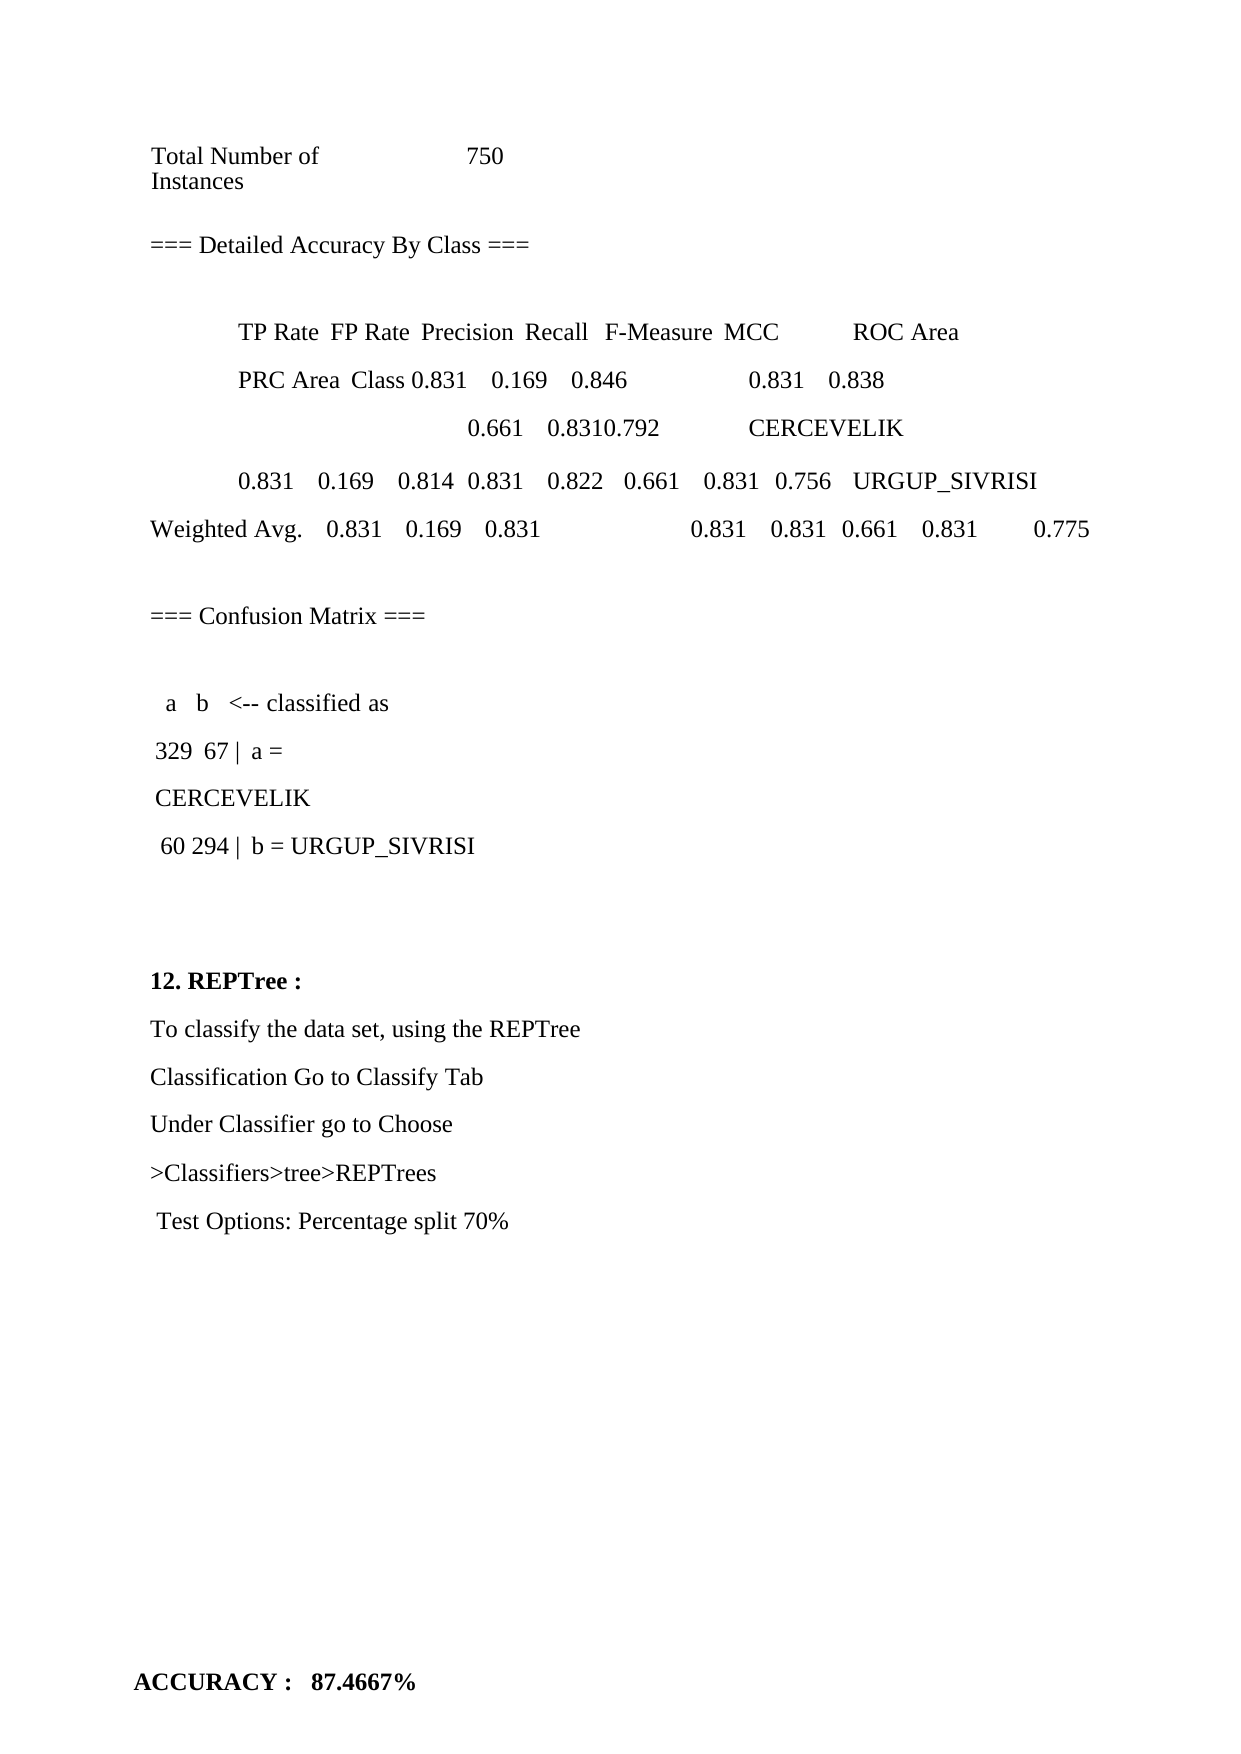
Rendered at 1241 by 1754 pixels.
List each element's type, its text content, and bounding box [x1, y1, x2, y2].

text ACCURACY : 87.4667% [133, 1669, 1107, 1696]
text Under Classifier go to Choose >Classifiers>tree>REPTrees [150, 1109, 712, 1186]
text 60 294 | b = URGUP_SIVRISI [160, 831, 1107, 860]
list REPTree : [150, 966, 1107, 995]
text TP Rate FP Rate Precision Recall F-Measure MCC ROC Area PRC Area Class 0.831 0.169 0.846 0.831 0.838 0.661 0.8310.792 CERCEVELIK [238, 317, 988, 442]
text Weighted Avg. 0.831 0.169 0.831 0.831 0.831 0.661 0.831 0.775 [150, 514, 1107, 542]
text === Detailed Accuracy By Class === [150, 230, 1107, 259]
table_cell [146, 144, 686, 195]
text To classify the data set, using the REPTree Classification Go to Classify Tab [150, 1014, 677, 1090]
text a b <-- classified as 329 67 | a = CERCEVELIK [155, 688, 398, 812]
text Test Options: Percentage split 70% [150, 1206, 712, 1235]
text 0.831 0.169 0.814 0.831 0.822 0.661 0.831 0.756 URGUP_SIVRISI [238, 466, 1107, 495]
text === Confusion Matrix === [150, 601, 1107, 629]
